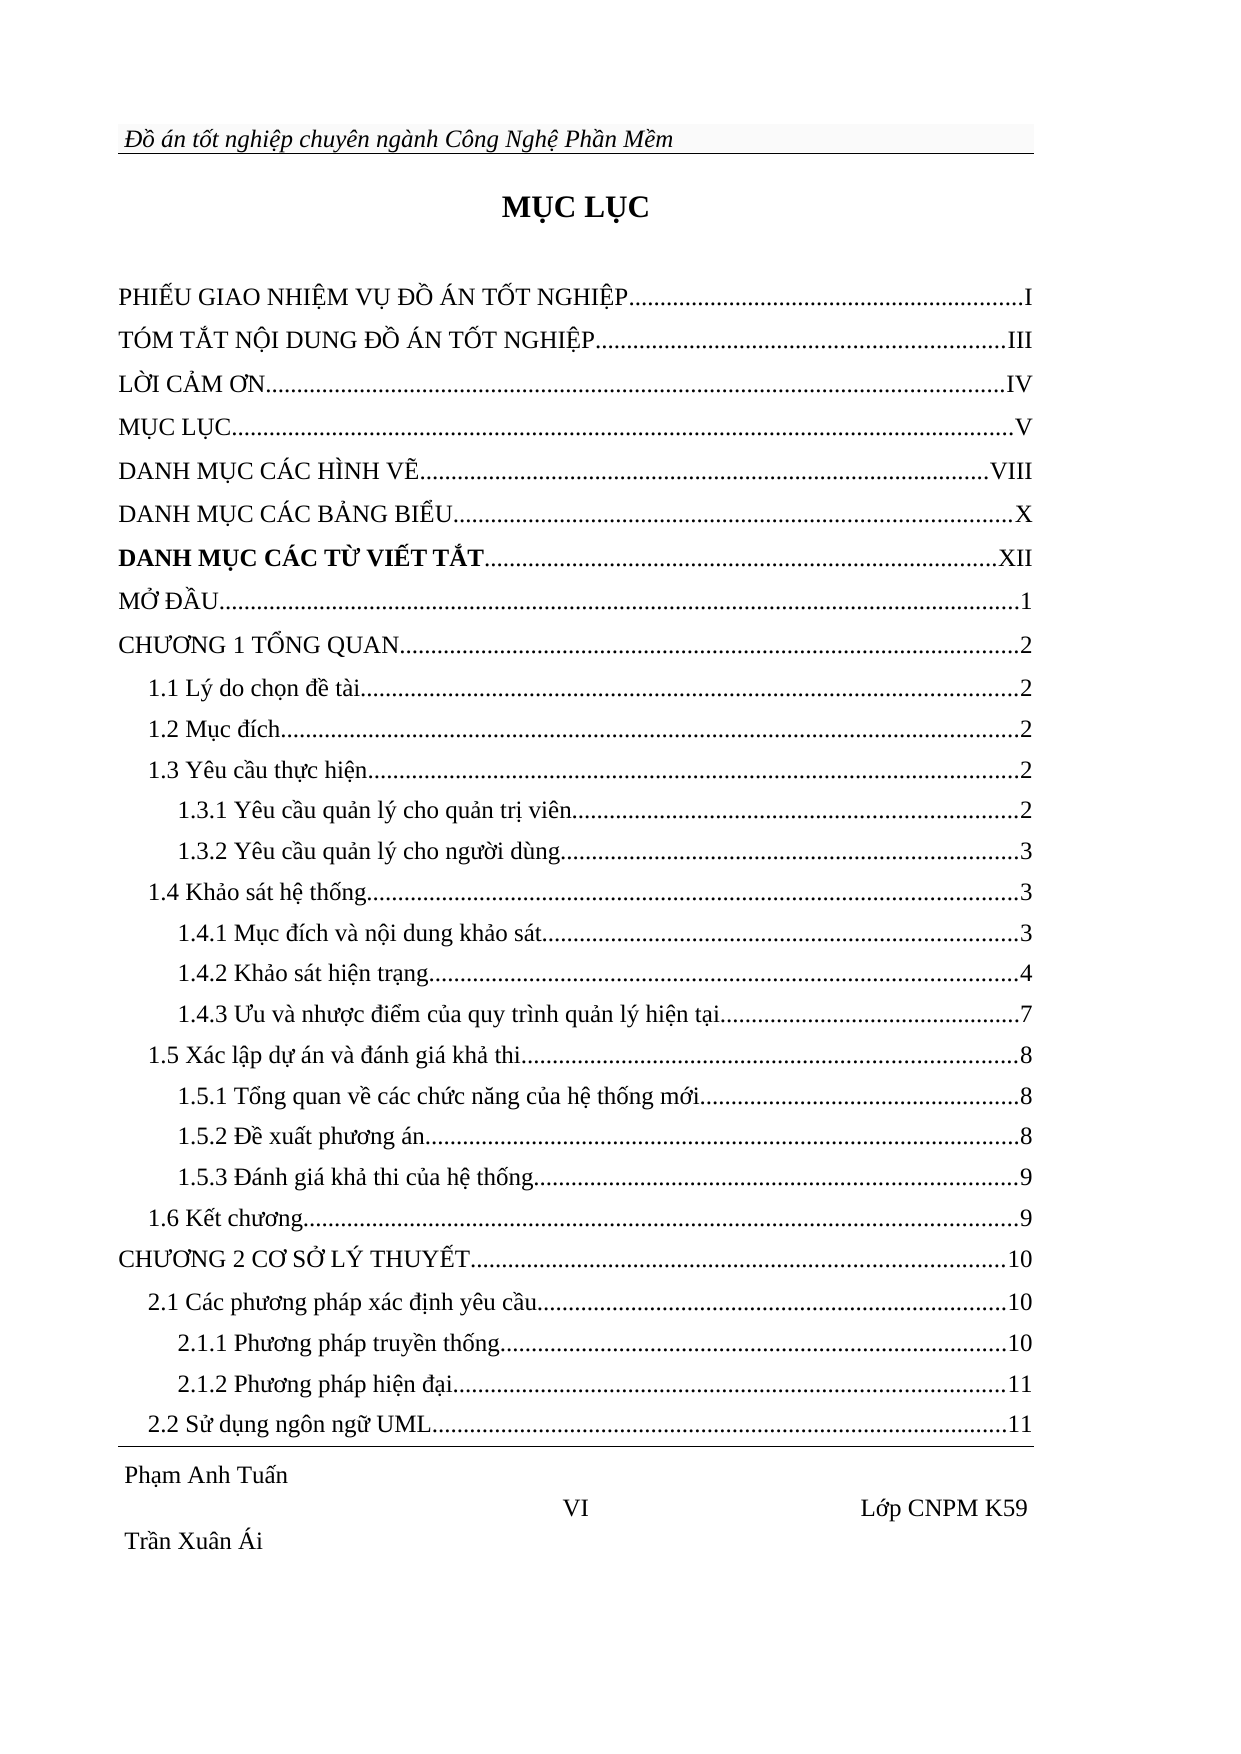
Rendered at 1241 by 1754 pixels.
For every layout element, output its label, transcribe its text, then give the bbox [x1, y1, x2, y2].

text 1.6 Kết chương 9 [148, 1203, 1033, 1232]
text 2.1.1 Phương pháp truyền thống 10 [177, 1328, 1033, 1357]
text 1.5 Xác lập dự án và đánh giá khả thi 8 [148, 1040, 1033, 1069]
text 1.5.1 Tổng quan về các chức năng của hệ thống mới 8 [177, 1081, 1033, 1109]
text 2.2 Sử dụng ngôn ngữ UML 11 [148, 1409, 1033, 1438]
text DANH MỤC CÁC TỪ VIẾT TẮT XII [118, 543, 1033, 572]
text 1.2 Mục đích 2 [148, 714, 1033, 743]
text 1.4 Khảo sát hệ thống 3 [148, 877, 1033, 906]
text MỤC LỤC V [118, 412, 1033, 441]
text 1.4.3 Ưu và nhược điểm của quy trình quản lý hiện tại 7 [177, 999, 1033, 1028]
text PHIẾU GIAO NHIỆM VỤ ĐỒ ÁN TỐT NGHIỆP I [118, 282, 1033, 310]
subtitle MỤC LỤC [118, 188, 1033, 224]
text 1.5.3 Đánh giá khả thi của hệ thống 9 [177, 1162, 1033, 1191]
text MỞ ĐẦU 1 [118, 586, 1033, 615]
text 2.1 Các phương pháp xác định yêu cầu 10 [148, 1287, 1033, 1316]
text 1.1 Lý do chọn đề tài 2 [148, 673, 1033, 702]
text DANH MỤC CÁC BẢNG BIỂU X [118, 499, 1033, 528]
text DANH MỤC CÁC HÌNH VẼ VIII [118, 456, 1033, 484]
text 1.3.1 Yêu cầu quản lý cho quản trị viên 2 [177, 796, 1033, 824]
text 2.1.2 Phương pháp hiện đại 11 [177, 1369, 1033, 1397]
text 1.4.1 Mục đích và nội dung khảo sát 3 [177, 918, 1033, 947]
text CHƯƠNG 1 TỔNG QUAN 2 [118, 630, 1033, 659]
text TÓM TẮT NỘI DUNG ĐỒ ÁN TỐT NGHIỆP III [118, 325, 1033, 354]
text 1.4.2 Khảo sát hiện trạng 4 [177, 958, 1033, 987]
text CHƯƠNG 2 CƠ SỞ LÝ THUYẾT 10 [118, 1244, 1033, 1272]
text 1.3.2 Yêu cầu quản lý cho người dùng 3 [177, 836, 1033, 865]
text 1.5.2 Đề xuất phương án 8 [177, 1121, 1033, 1150]
text LỜI CẢM ƠN IV [118, 369, 1033, 397]
text 1.3 Yêu cầu thực hiện 2 [148, 755, 1033, 784]
